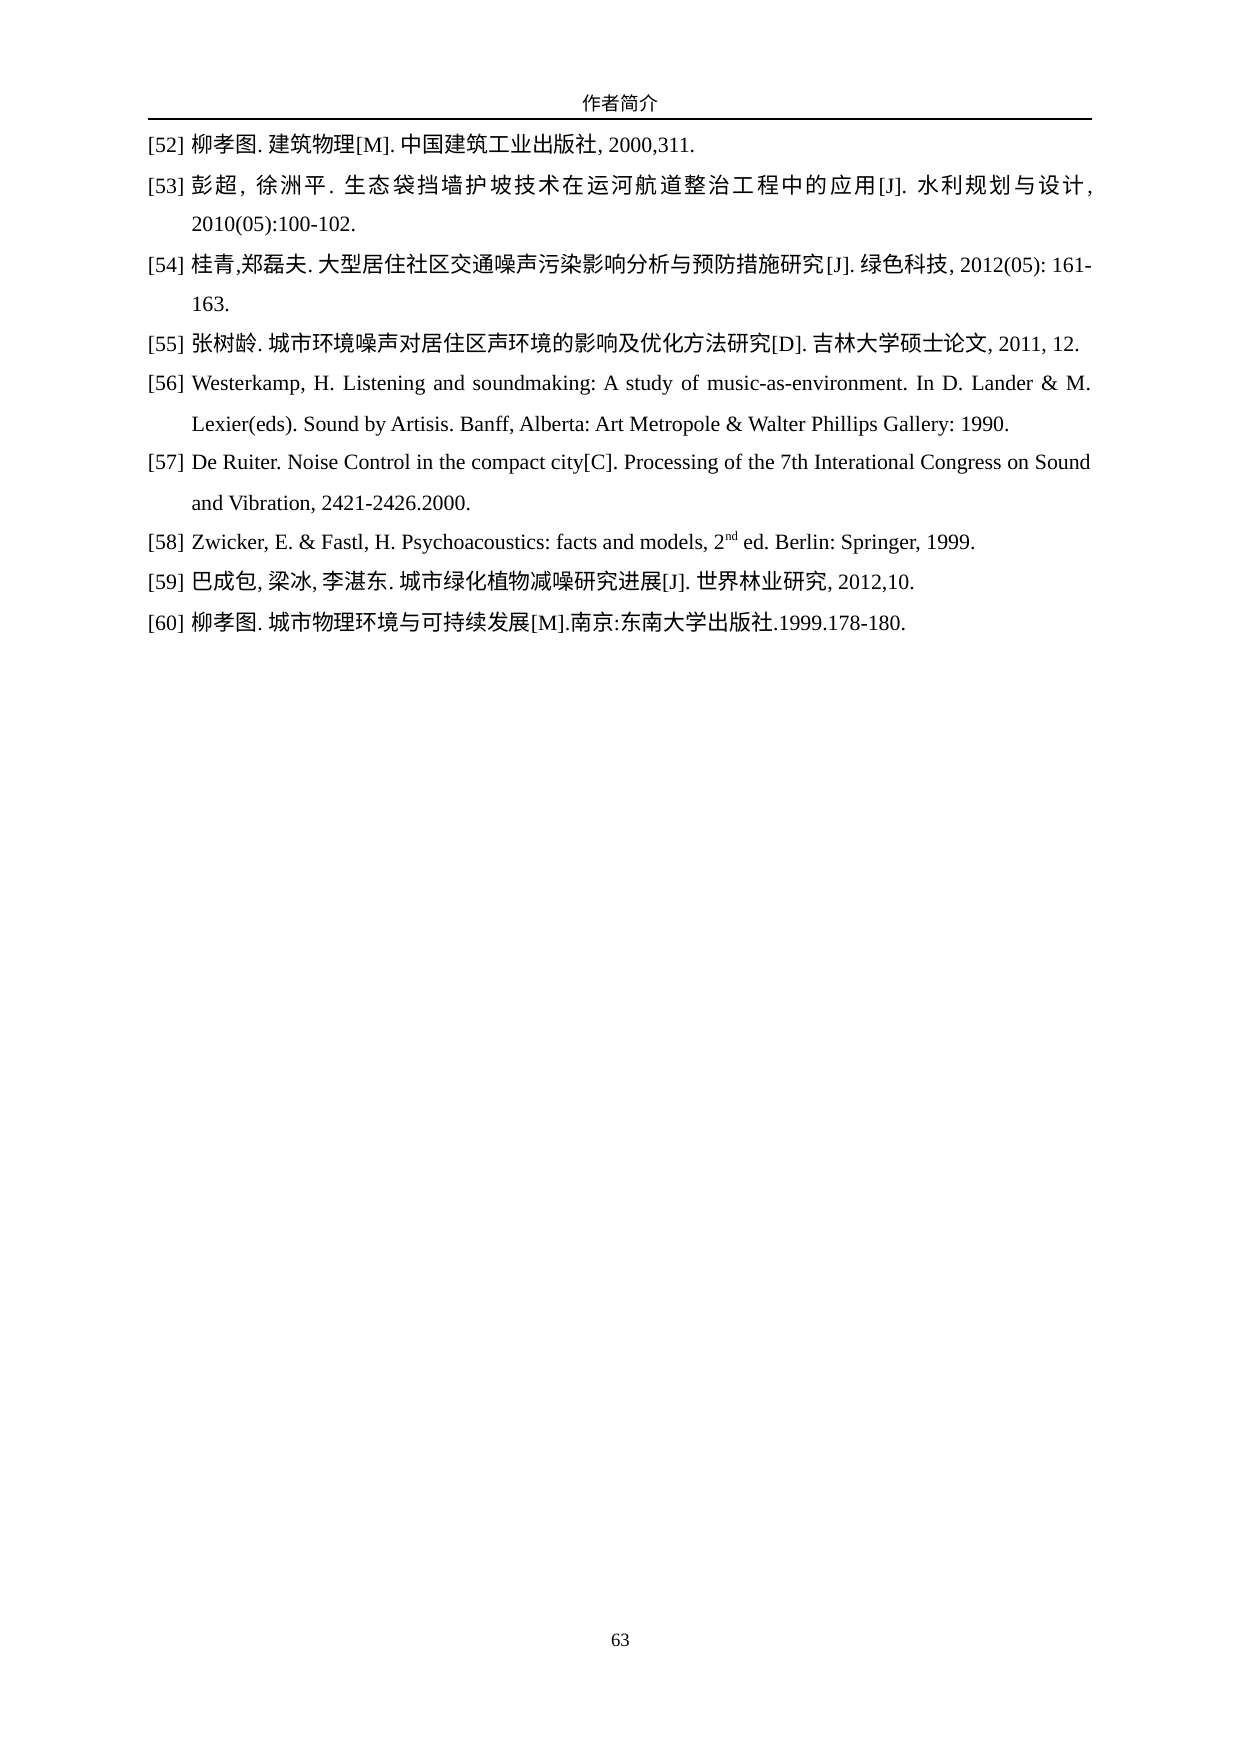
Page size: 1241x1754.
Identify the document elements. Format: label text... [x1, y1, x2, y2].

list Westerkamp, H. Listening and soundmaking: A study of music-as-environment. In D. Lander & M. Lexier(eds). Sound by Artisis. Banff, Alberta: Art Metropole & Walter Phillips Gallery: 1990. [148, 366, 1092, 439]
list 张树龄. 城市环境噪声对居住区声环境的影响及优化方法研究[D]. 吉林大学硕士论文, 2011, 12. [148, 326, 1092, 358]
list Zwicker, E. & Fastl, H. Psychoacoustics: facts and models, 2nd ed. Berlin: Springer, 1999. [148, 525, 1092, 558]
list 桂青,郑磊夫. 大型居住社区交通噪声污染影响分析与预防措施研究[J]. 绿色科技, 2012(05): 161-163. [148, 247, 1092, 320]
list 柳孝图. 建筑物理[M]. 中国建筑工业出版社, 2000,311. [148, 127, 1092, 159]
list 巴成包, 梁冰, 李湛东. 城市绿化植物减噪研究进展[J]. 世界林业研究, 2012,10. [148, 564, 1092, 596]
list 柳孝图. 城市物理环境与可持续发展[M].南京:东南大学出版社.1999.178-180. [148, 604, 1092, 637]
list 彭超, 徐洲平. 生态袋挡墙护坡技术在运河航道整治工程中的应用[J]. 水利规划与设计, 2010(05):100-102. [148, 167, 1092, 240]
list De Ruiter. Noise Control in the compact city[C]. Processing of the 7th Interational Congress on Sound and Vibration, 2421-2426.2000. [148, 446, 1092, 519]
